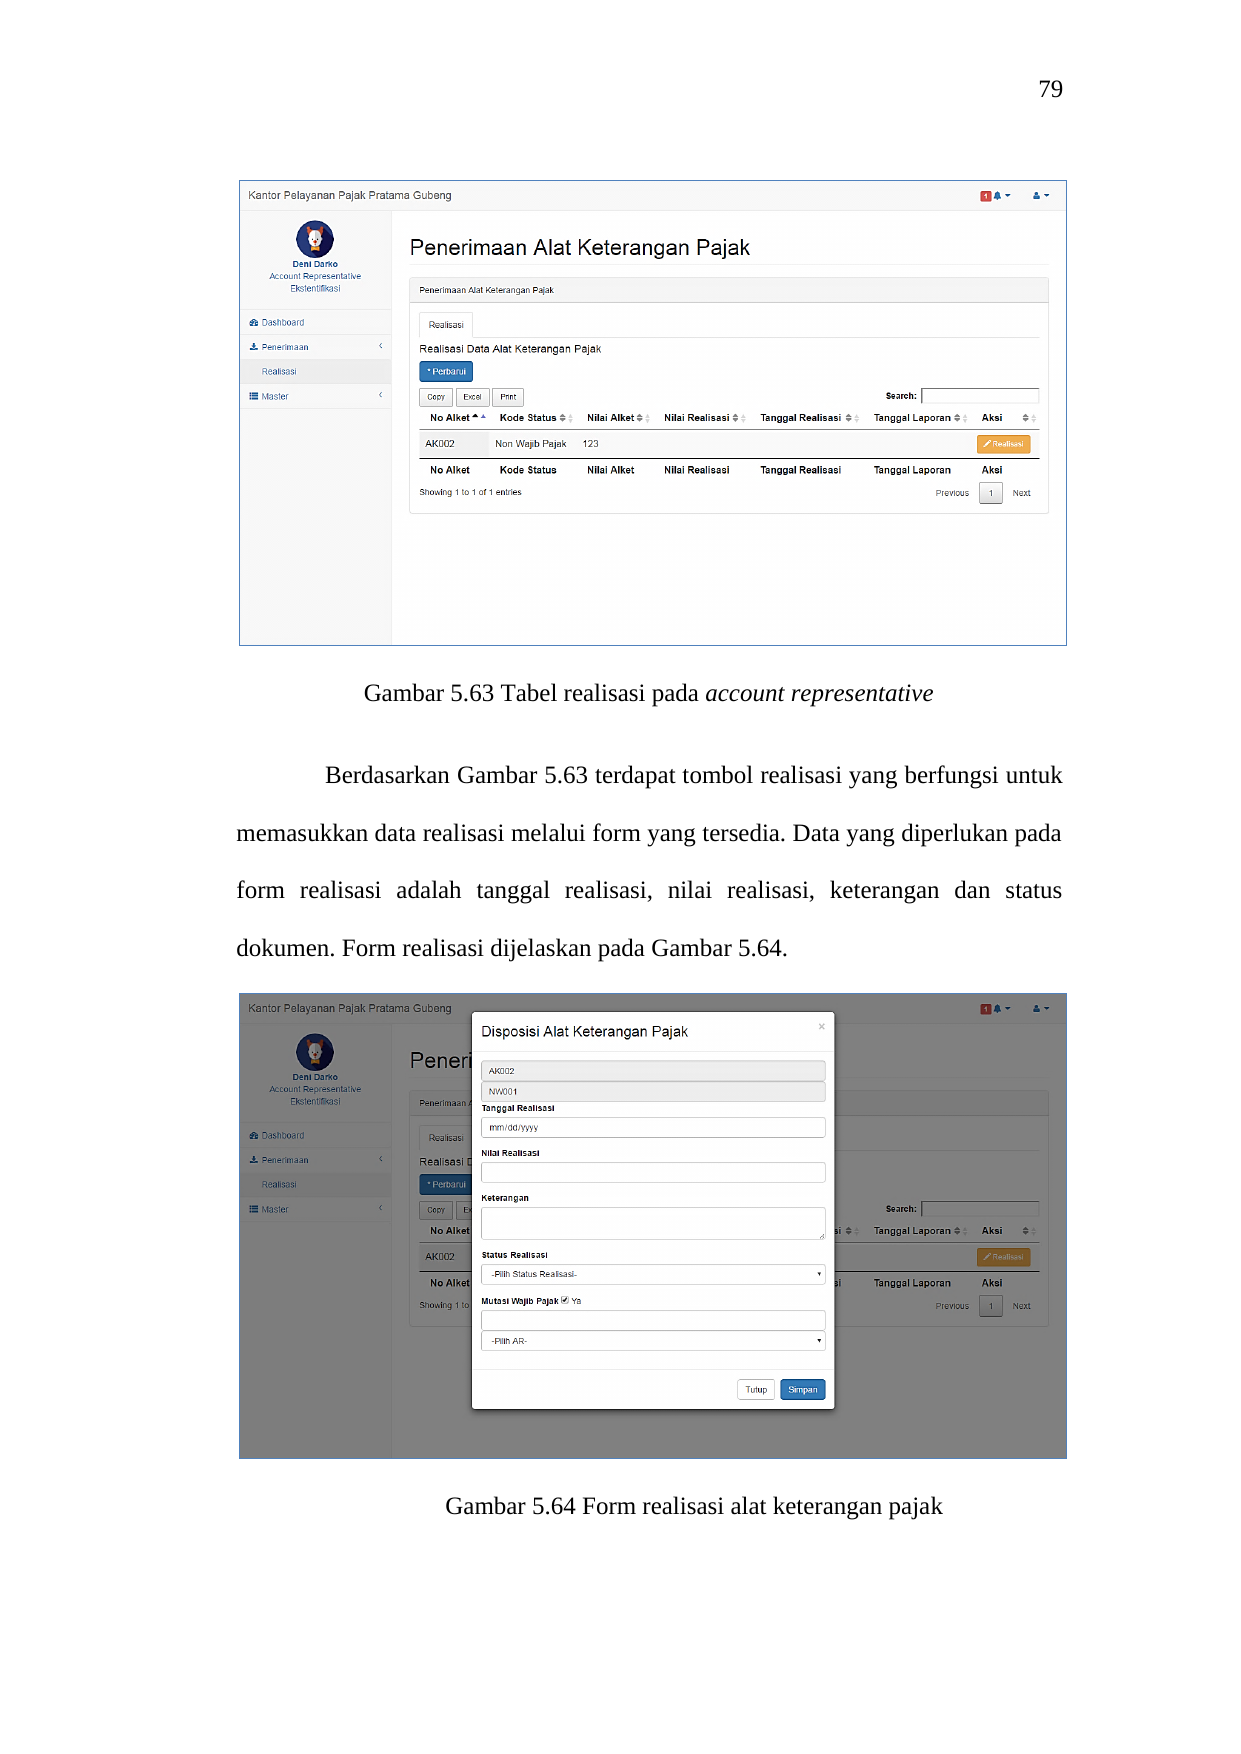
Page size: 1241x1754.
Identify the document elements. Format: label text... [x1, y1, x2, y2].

text Berdasarkan Gambar 5.63 terdapat tombol realisasi yang berfungsi untuk memasukkan data realisasi melalui form yang tersedia. Data yang diperlukan pada form realisasi adalah tanggal realisasi, nilai realisasi, keterangan dan status dokumen. Form realisasi dijelaskan pada Gambar 5.64. [236, 760, 1063, 962]
text Gambar 5.63 Tabel realisasi pada account representative [236, 678, 1063, 707]
text Gambar 5.64 Form realisasi alat keterangan pajak [236, 1491, 1063, 1520]
picture [240, 181, 1066, 645]
picture [240, 994, 1066, 1458]
